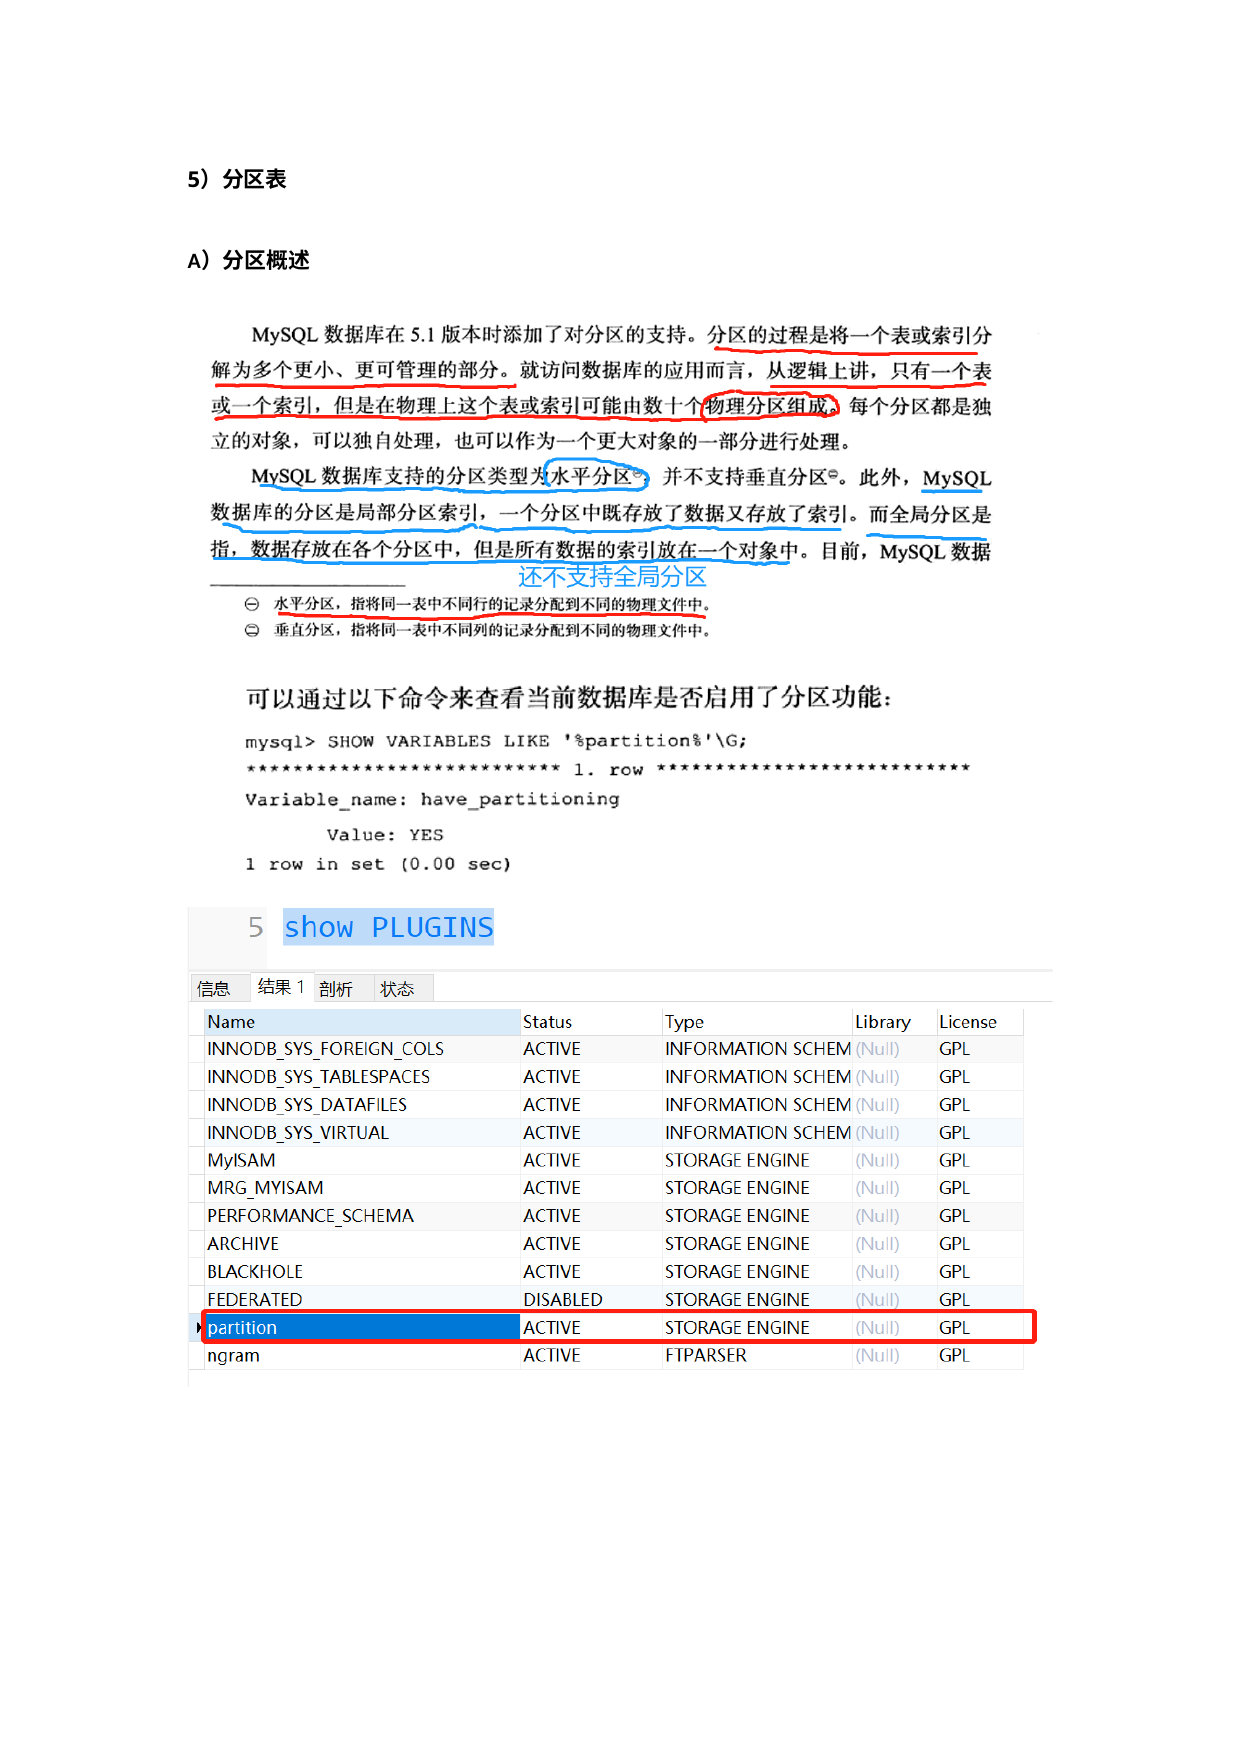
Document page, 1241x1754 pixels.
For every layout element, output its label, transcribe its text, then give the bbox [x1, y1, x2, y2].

picture [187, 322, 1053, 652]
picture [187, 907, 1053, 1387]
subtitle A）分区概述 [187, 242, 1053, 275]
subtitle 5）分区表 [187, 162, 1053, 194]
picture [187, 680, 1053, 891]
